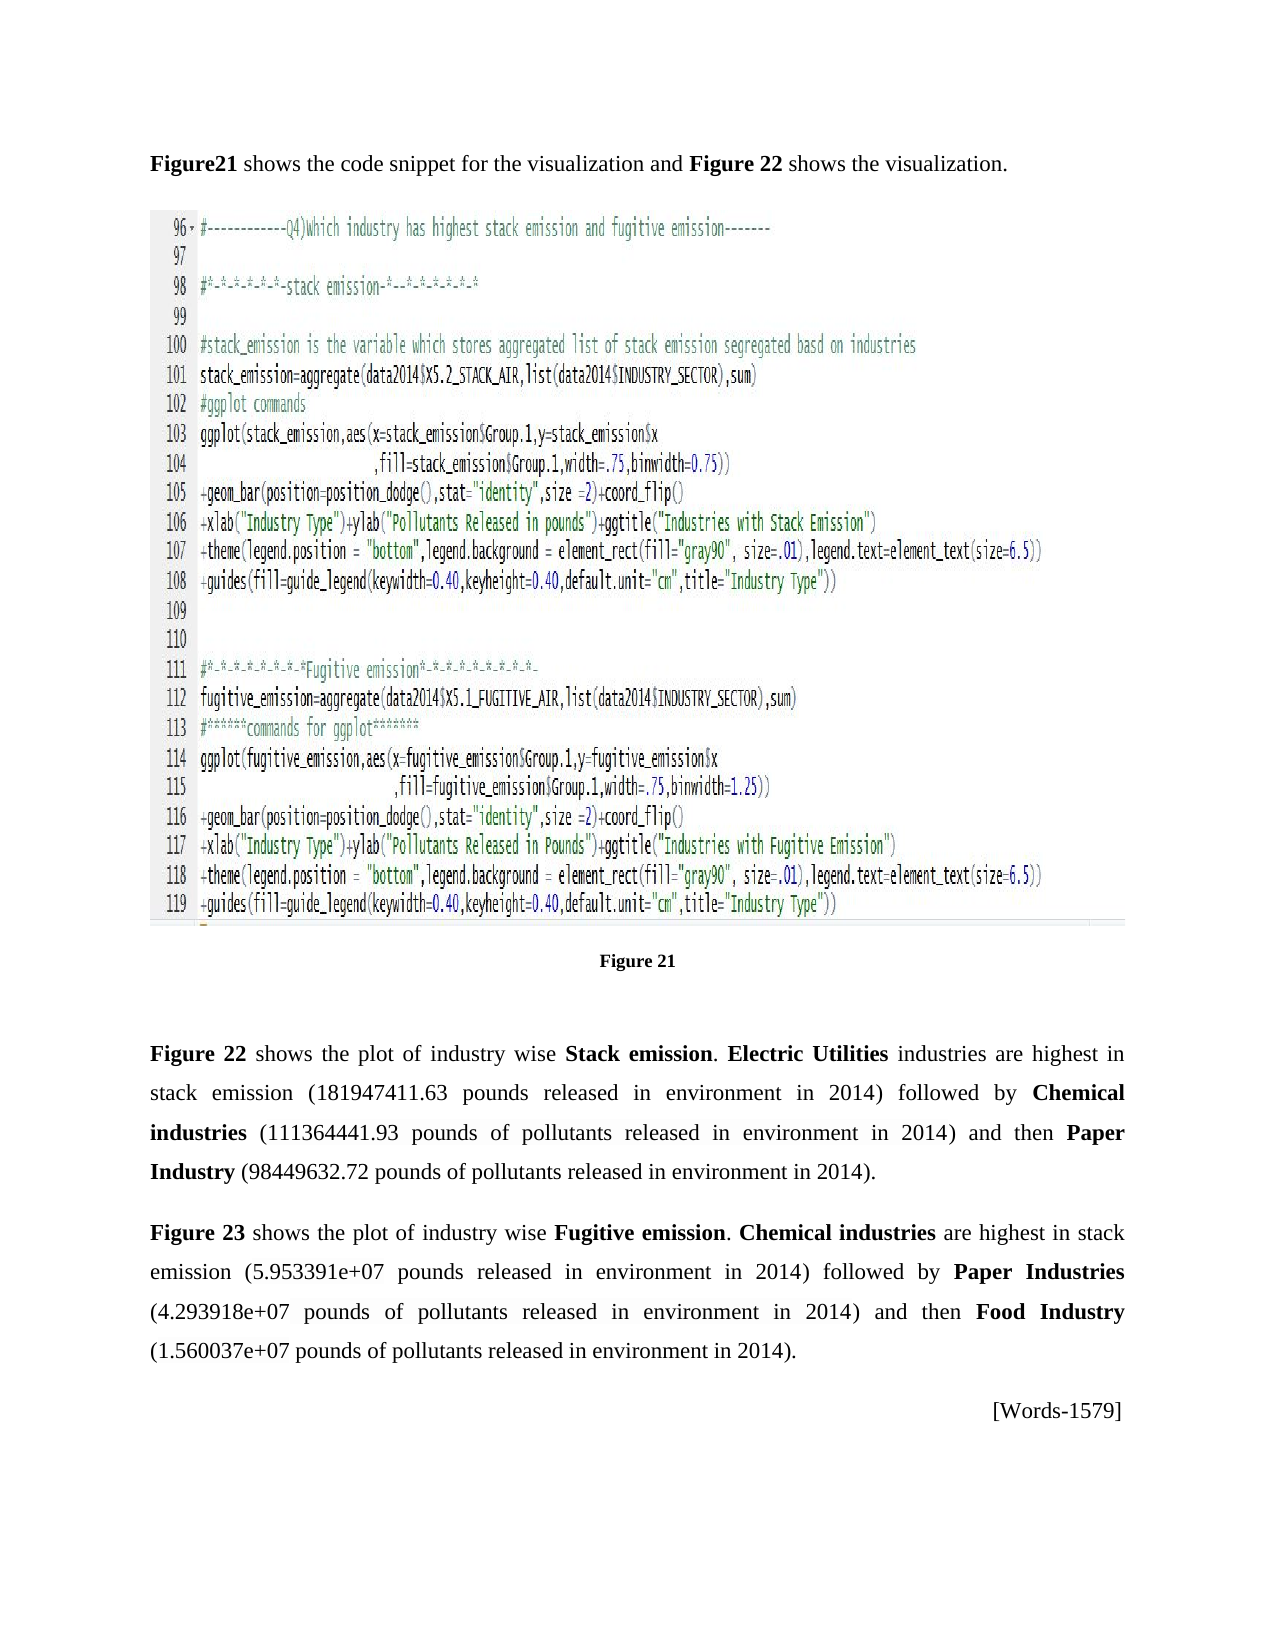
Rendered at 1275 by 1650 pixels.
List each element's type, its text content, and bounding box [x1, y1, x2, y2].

text [Words-1579] [150, 1397, 1125, 1424]
text Figure 22 shows the plot of industry wise Stack emission. Electric Utilities industries are highest in stack emission (181947411.63 pounds released in environment in 2014) followed by Chemical industries (111364441.93 pounds of pollutants released in environment in 2014) and then Paper Industry (98449632.72 pounds of pollutants released in environment in 2014). [150, 1040, 1125, 1185]
picture [150, 210, 1125, 926]
text Figure 23 shows the plot of industry wise Fugitive emission. Chemical industries are highest in stack emission (5.953391e+07 pounds released in environment in 2014) followed by Paper Industries (4.293918e+07 pounds of pollutants released in environment in 2014) and then Food Industry (1.560037e+07 pounds of pollutants released in environment in 2014). [150, 1219, 1125, 1363]
text Figure 21 [150, 950, 1125, 972]
text Figure21 shows the code snippet for the visualization and Figure 22 shows the visualization. [150, 150, 1125, 176]
